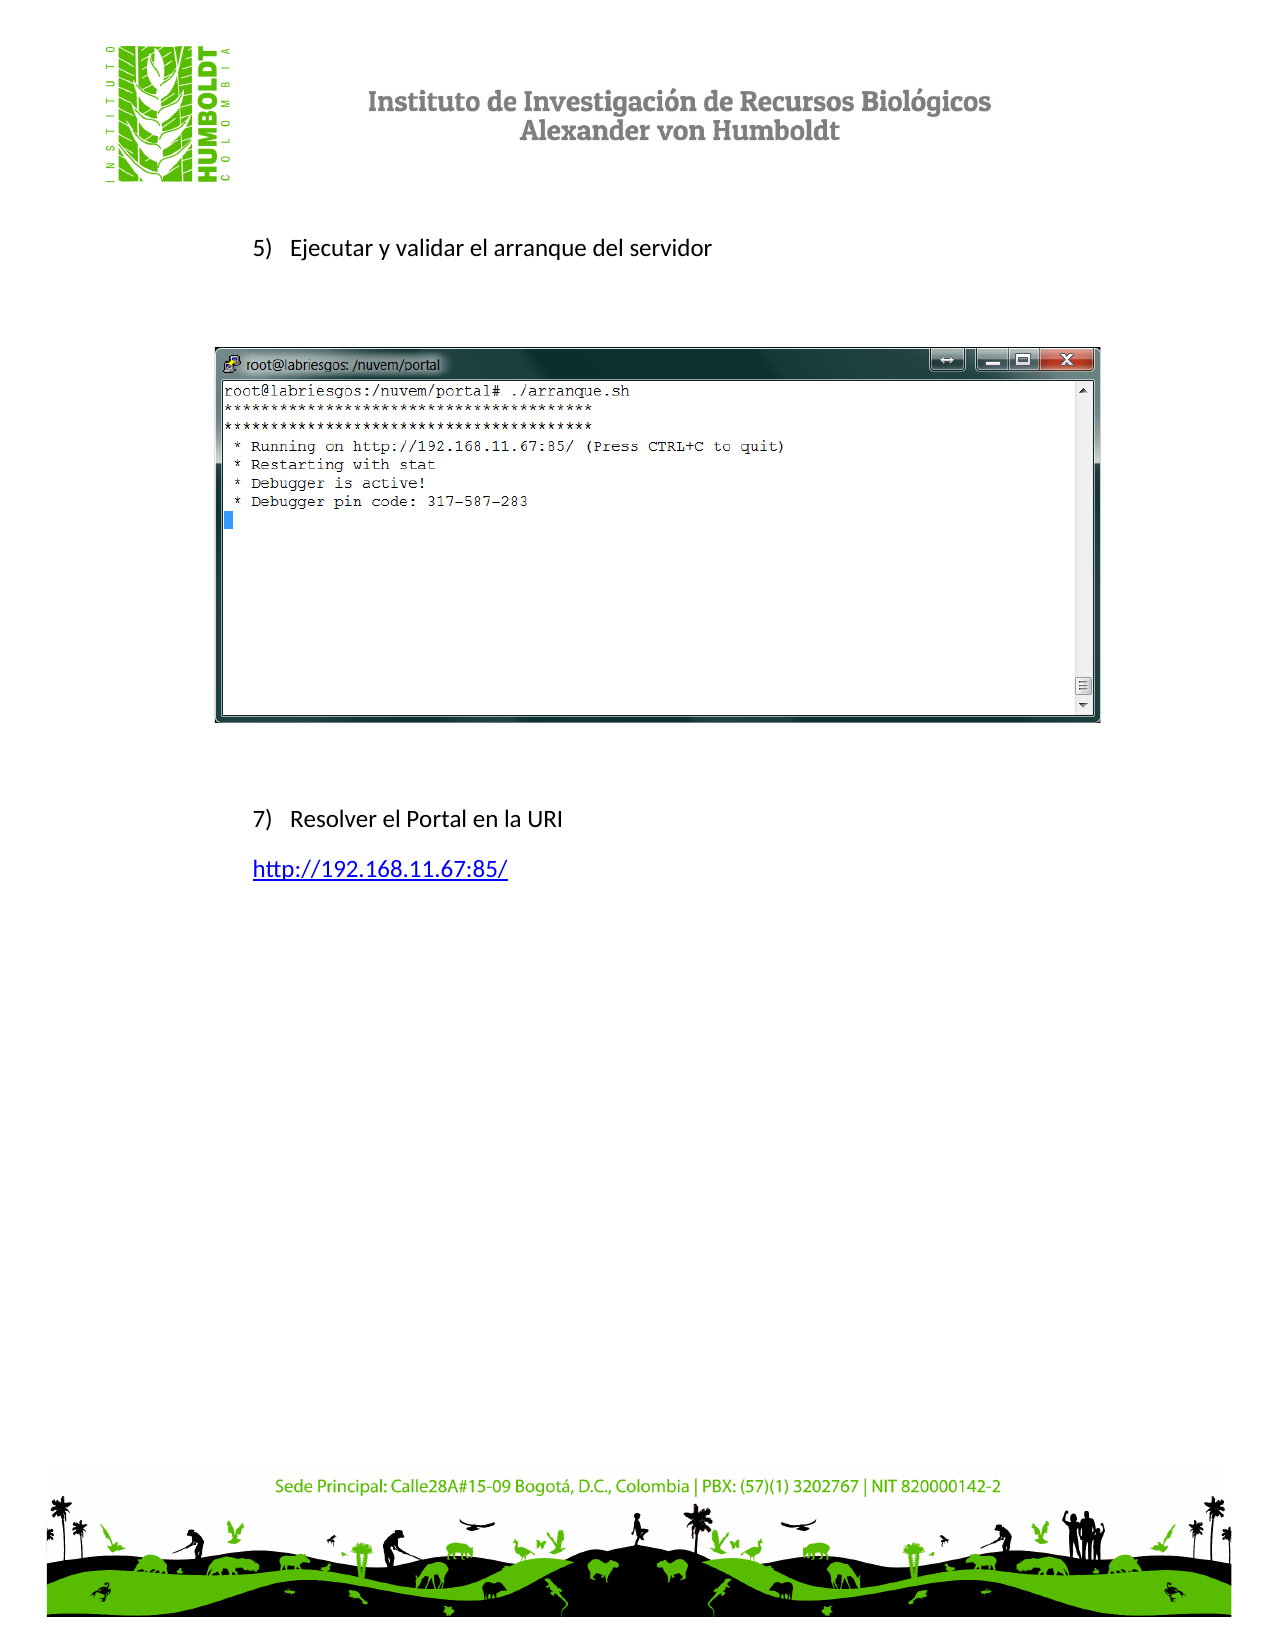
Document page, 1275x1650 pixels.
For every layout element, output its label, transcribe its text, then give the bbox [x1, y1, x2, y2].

list Resolver el Portal en la URI [252, 804, 1098, 834]
list Ejecutar y validar el arranque del servidor [252, 232, 1098, 263]
picture [60, 46, 1125, 197]
text http://192.168.11.67:85/ [252, 853, 1098, 884]
picture [46, 1468, 1232, 1617]
picture [214, 347, 1101, 723]
